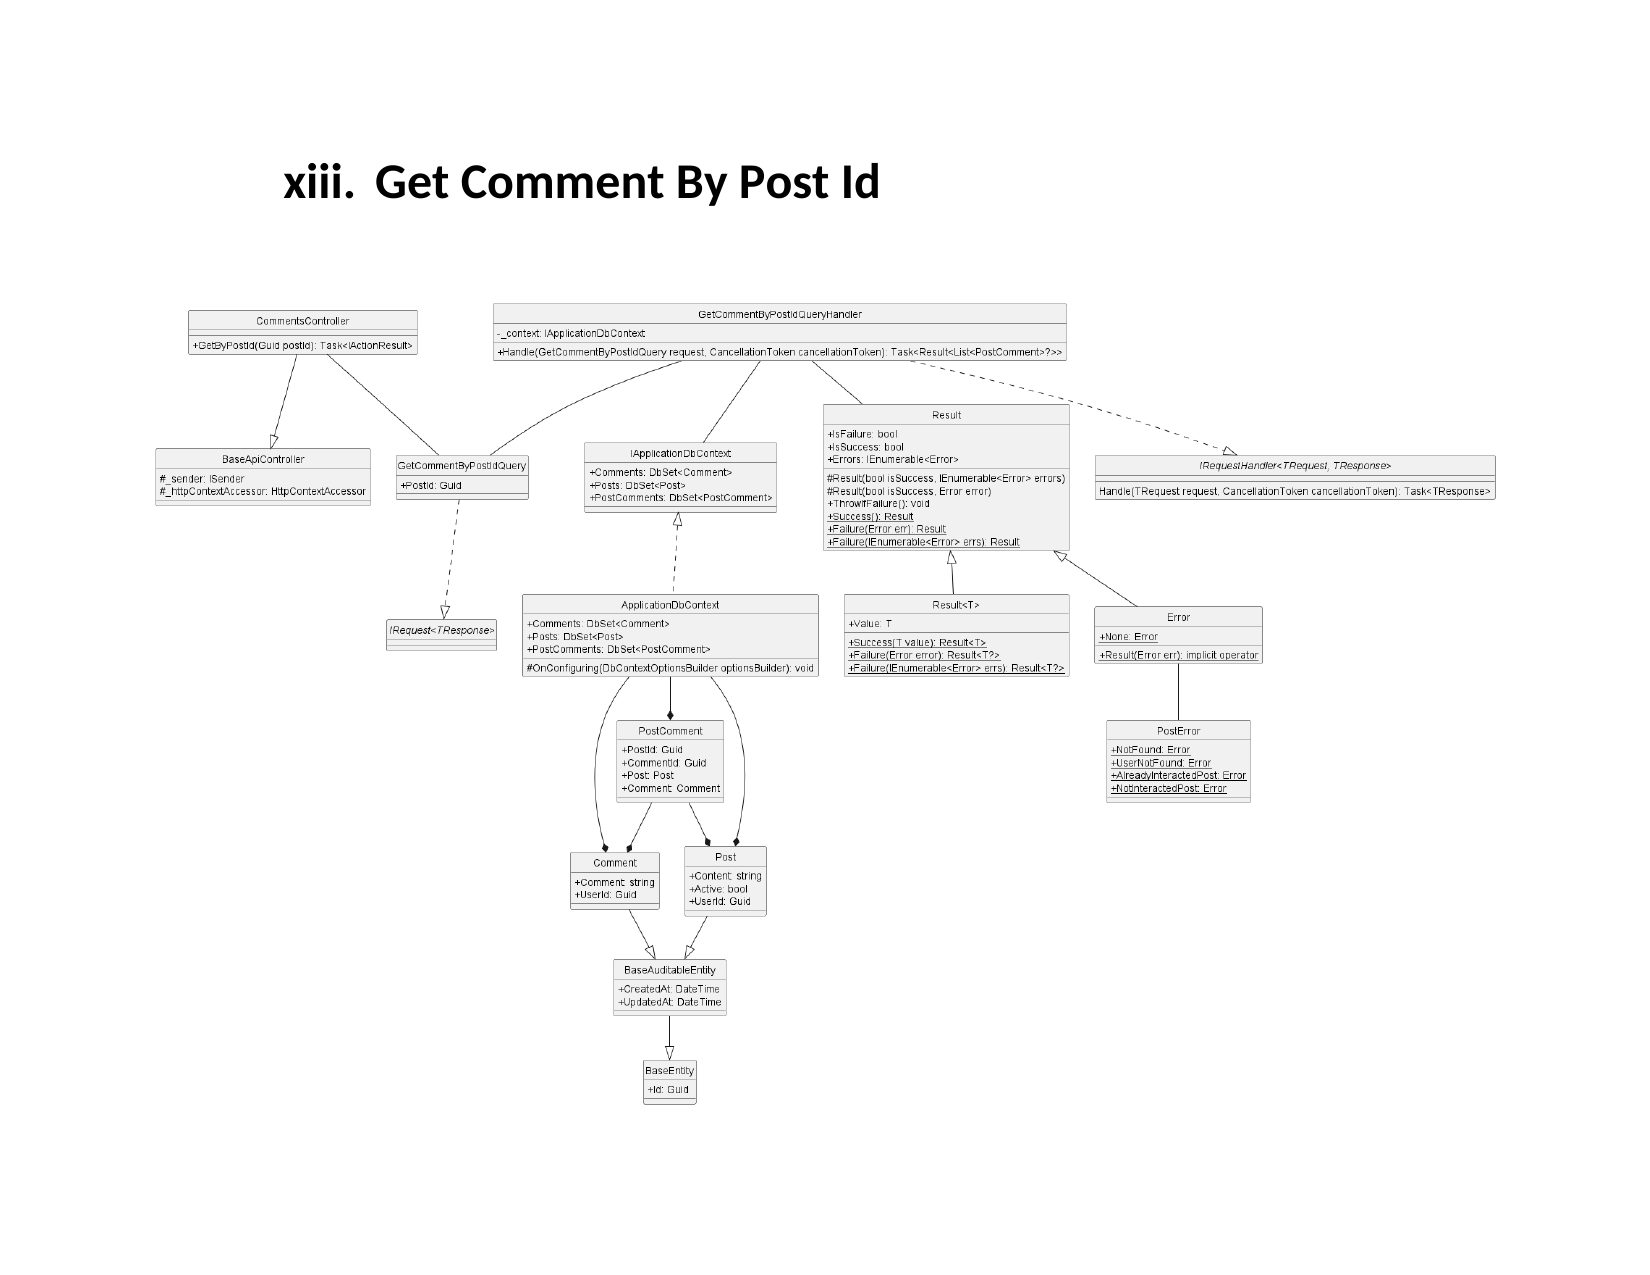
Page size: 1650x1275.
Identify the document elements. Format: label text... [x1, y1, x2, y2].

list Get Comment By Post Id [356, 150, 1500, 211]
picture [150, 298, 1499, 1108]
